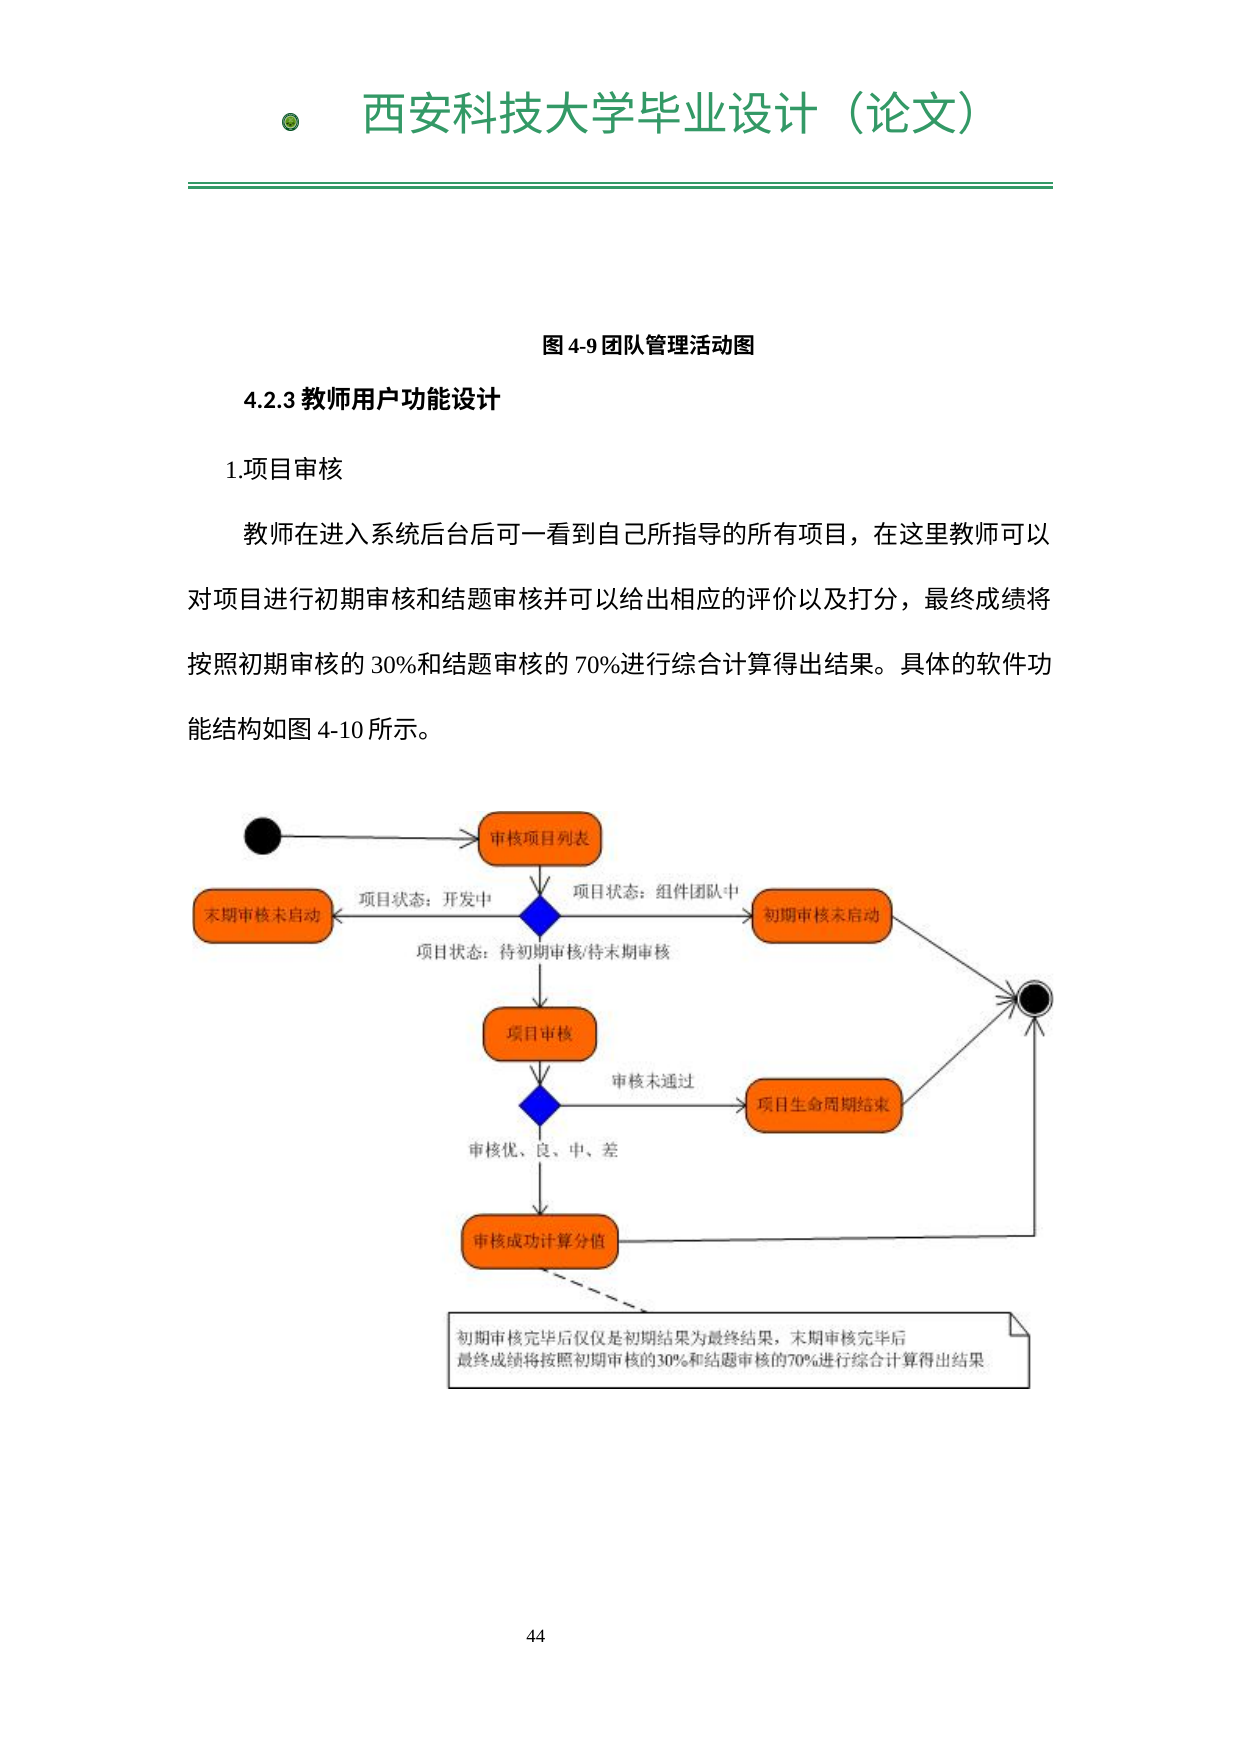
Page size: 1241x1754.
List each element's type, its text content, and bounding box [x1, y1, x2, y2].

subtitle 4.2.3 教师用户功能设计 [187, 365, 1053, 430]
text 图4-9团队管理活动图 [187, 327, 1053, 360]
picture [192, 811, 1054, 1389]
picture [282, 113, 299, 131]
text 教师在进入系统后台后可一看到自己所指导的所有项目，在这里教师可以对项目进行初期审核和结题审核并可以给出相应的评价以及打分，最终成绩将按照初期审核的30%和结题审核的70%进行综合计算得出结果。具体的软件功能结构如图4-10所示。 [187, 500, 1053, 760]
list 1.项目审核 [187, 435, 1053, 500]
